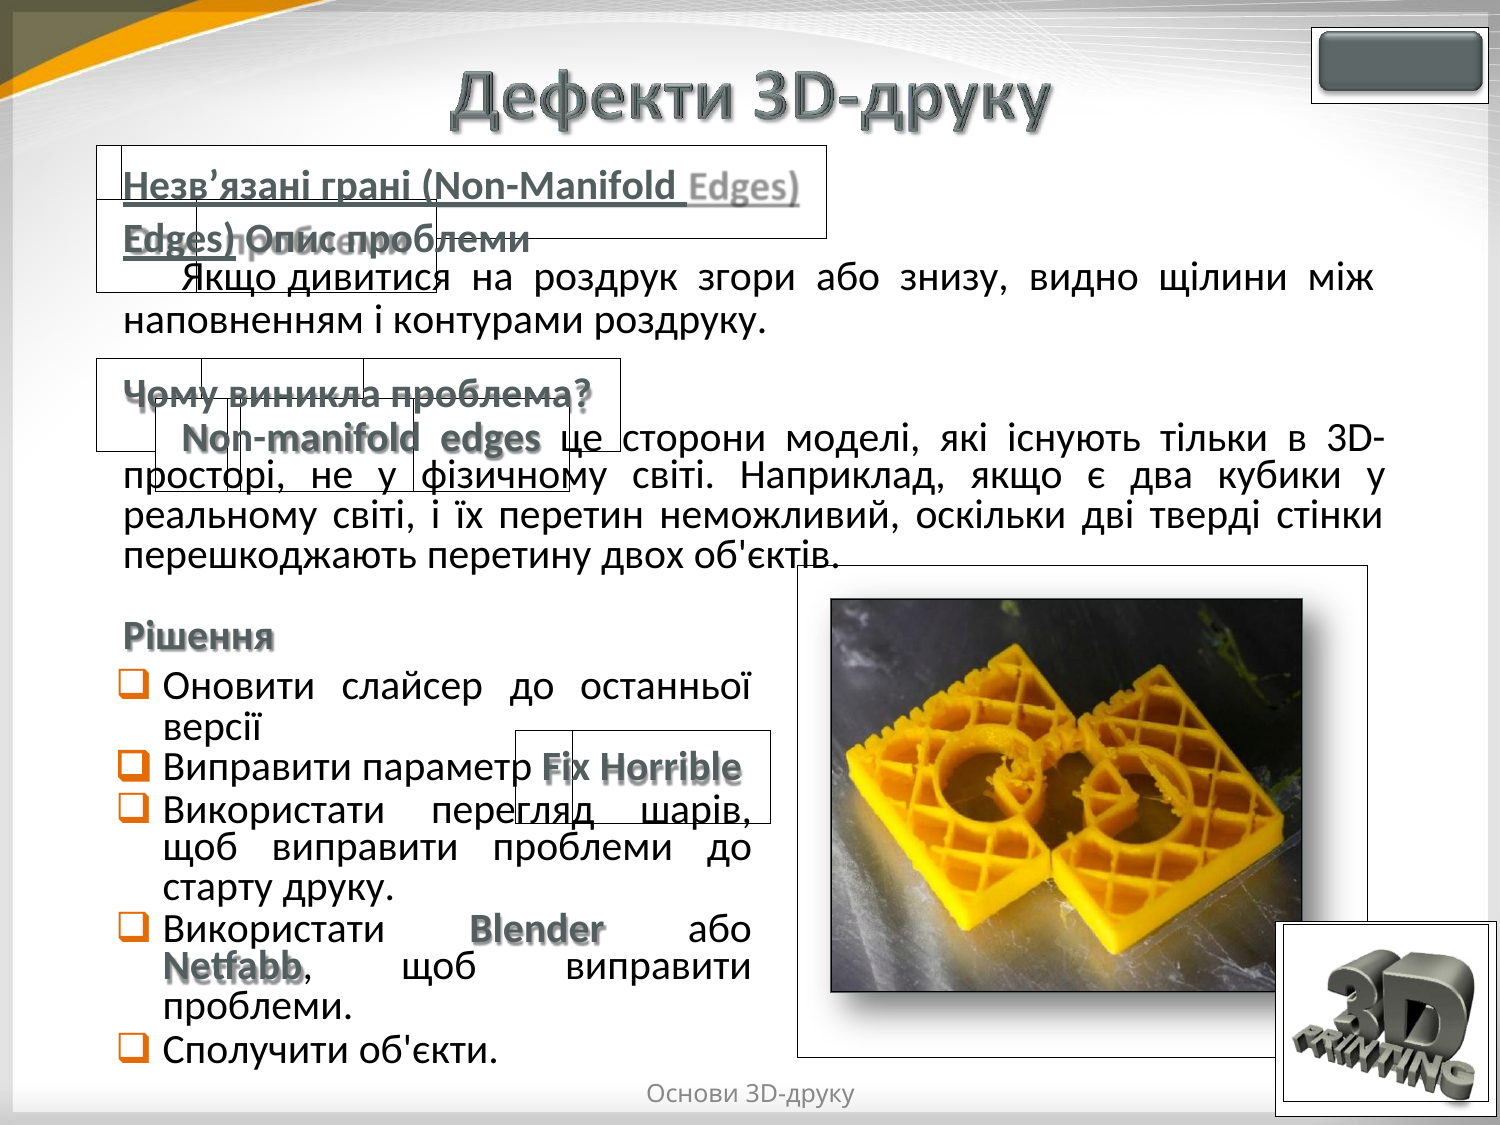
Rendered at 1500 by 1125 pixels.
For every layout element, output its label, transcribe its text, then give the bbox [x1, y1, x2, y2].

subtitle Незв’язані грані (Non-Manifold Edges) Опис проблеми [123, 159, 427, 202]
list Використати Blender або Netfabb, щоб виправити проблеми. [115, 911, 752, 1029]
text Якщо дивитися на роздрук згори або знизу, видно щілини між [181, 266, 1467, 297]
text Non-manifold edges це сторони моделі, які існують тільки в 3D- просторі, не у фізичному світі. Наприклад, якщо є два кубики у реальному світі, і їх перетин неможливий, оскільки дві тверді стінки перешкоджають перетину двох об'єктів. [123, 420, 1385, 578]
subtitle Рішення [123, 609, 1467, 660]
picture [0, 0, 1500, 1125]
text версії [162, 709, 1467, 749]
list Оновити слайсер до останньої [115, 663, 1467, 709]
subtitle Чому виникла проблема? [123, 371, 1467, 417]
text наповненням і контурами роздруку. [123, 297, 1467, 342]
list Виправити параметр Fix Horrible [115, 749, 1467, 789]
list Використати перегляд шарів, щоб виправити проблеми до старту друку. [115, 792, 752, 911]
list Сполучити об'єкти. [115, 1029, 1467, 1072]
subtitle Незв’язані грані (Non-Manifold Edges) Опис проблеми [123, 191, 798, 263]
text Основи 3D-друку [61, 1076, 1439, 1110]
